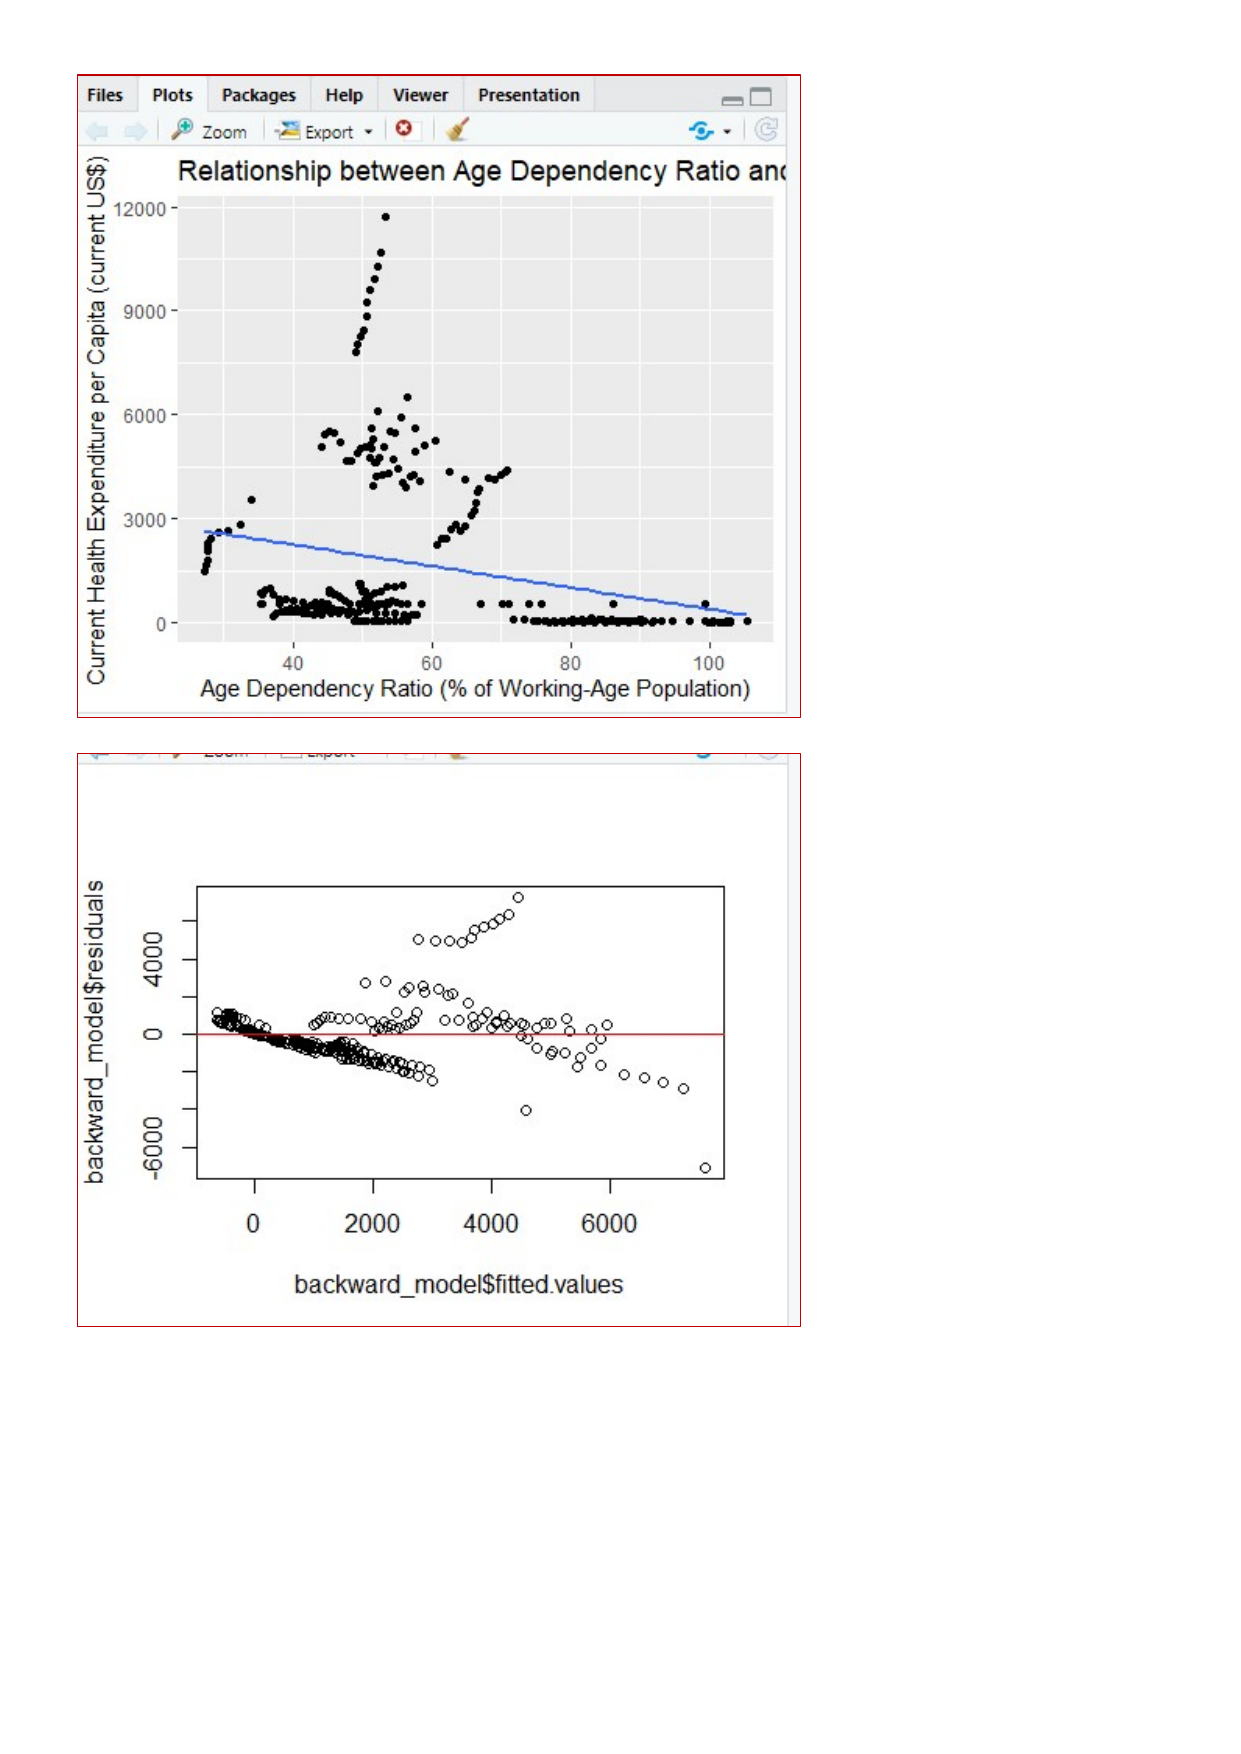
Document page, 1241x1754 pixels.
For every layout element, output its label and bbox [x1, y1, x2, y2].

picture [78, 754, 800, 1326]
picture [78, 76, 800, 717]
